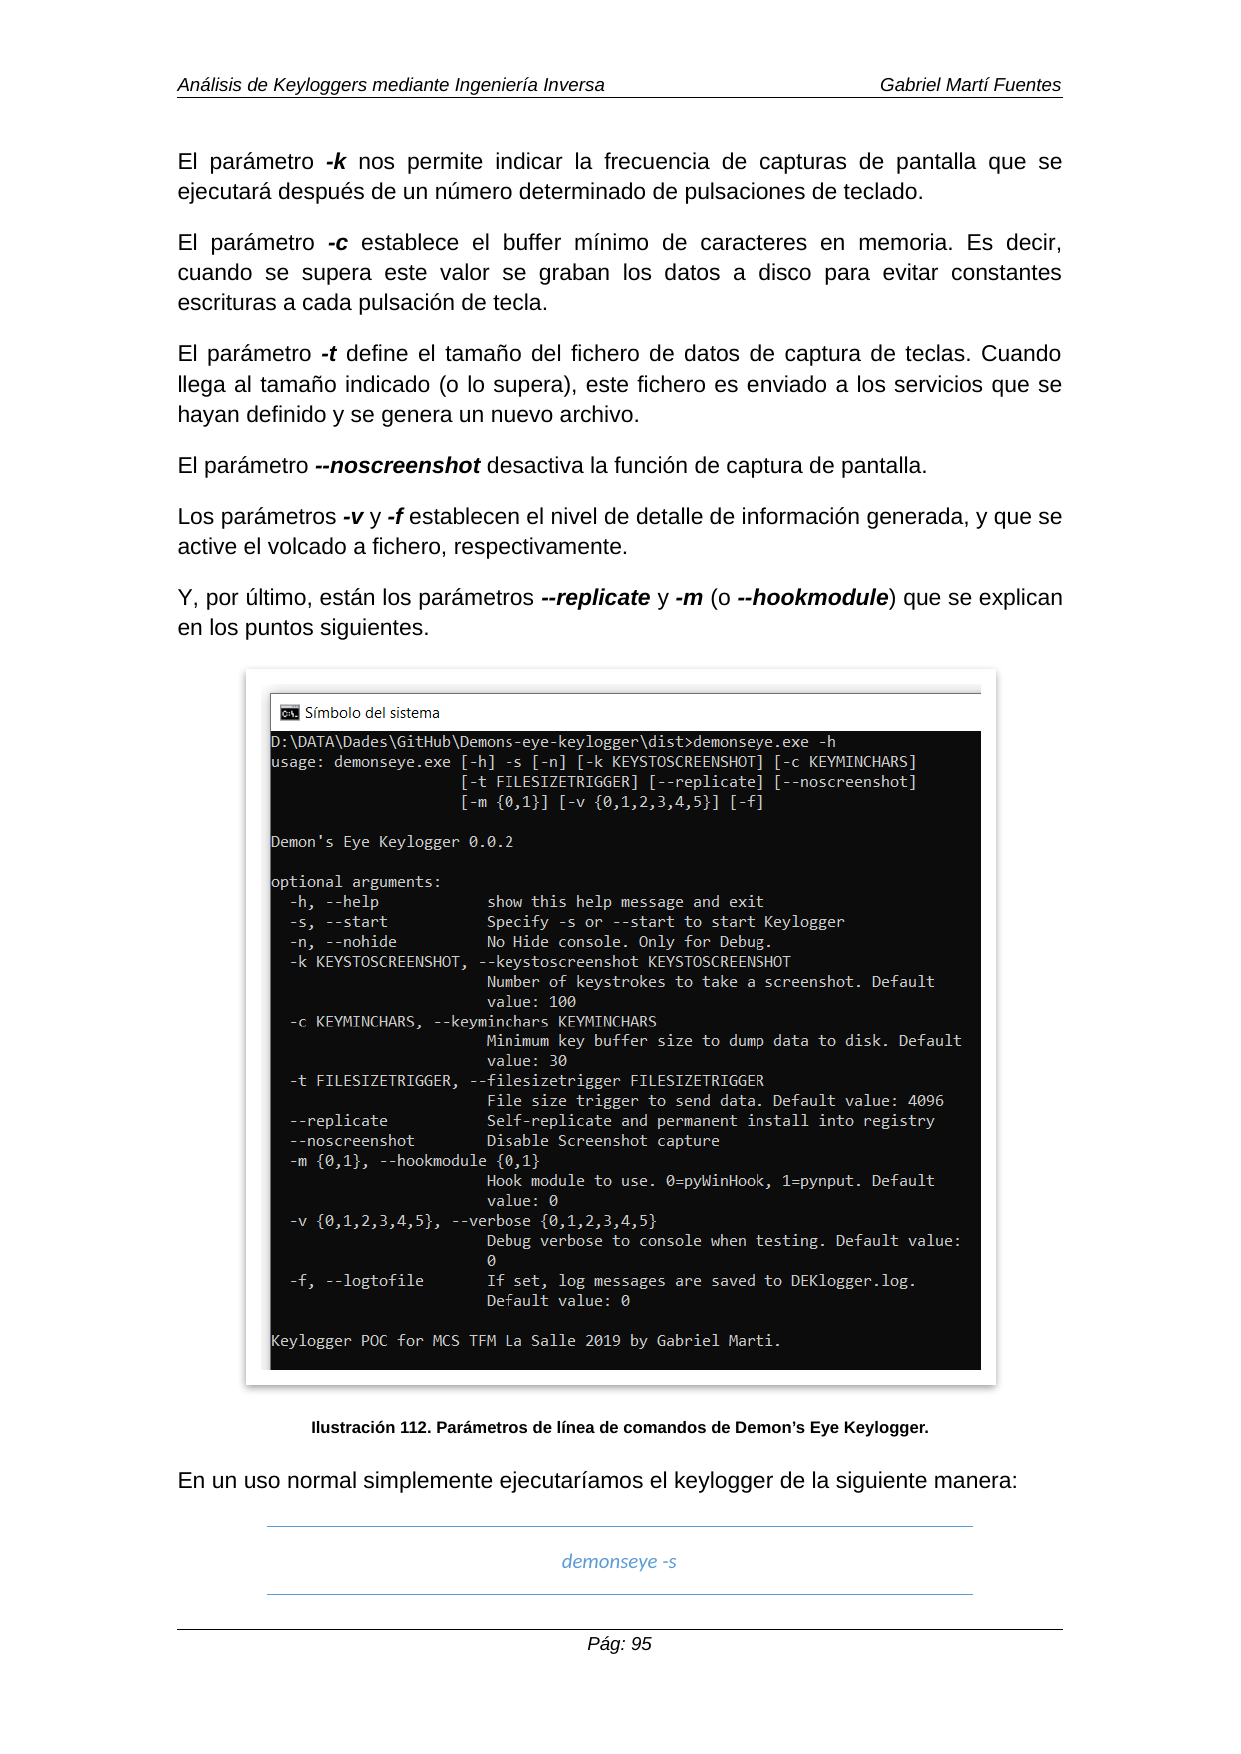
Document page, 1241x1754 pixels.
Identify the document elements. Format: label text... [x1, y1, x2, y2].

picture [261, 684, 981, 1370]
text El parámetro --noscreenshot desactiva la función de captura de pantalla. [177, 452, 1063, 478]
text Ilustración 112. Parámetros de línea de comandos de Demon’s Eye Keylogger. [177, 1418, 1063, 1437]
text En un uso normal simplemente ejecutaríamos el keylogger de la siguiente manera: [177, 1467, 1063, 1493]
text demonseye -s [267, 1527, 973, 1594]
text Los parámetros -v y -f establecen el nivel de detalle de información generada, y que se active el volcado a fichero, respectivamente. [177, 503, 1063, 559]
text El parámetro -t define el tamaño del fichero de datos de captura de teclas. Cuando llega al tamaño indicado (o lo supera), este fichero es enviado a los servicios que se hayan definido y se genera un nuevo archivo. [177, 340, 1063, 427]
text Y, por último, están los parámetros --replicate y -m (o --hookmodule) que se explican en los puntos siguientes. [177, 584, 1063, 641]
text El parámetro -c establece el buffer mínimo de caracteres en memoria. Es decir, cuando se supera este valor se graban los datos a disco para evitar constantes escrituras a cada pulsación de tecla. [177, 229, 1063, 316]
text El parámetro -k nos permite indicar la frecuencia de capturas de pantalla que se ejecutará después de un número determinado de pulsaciones de teclado. [177, 148, 1063, 204]
